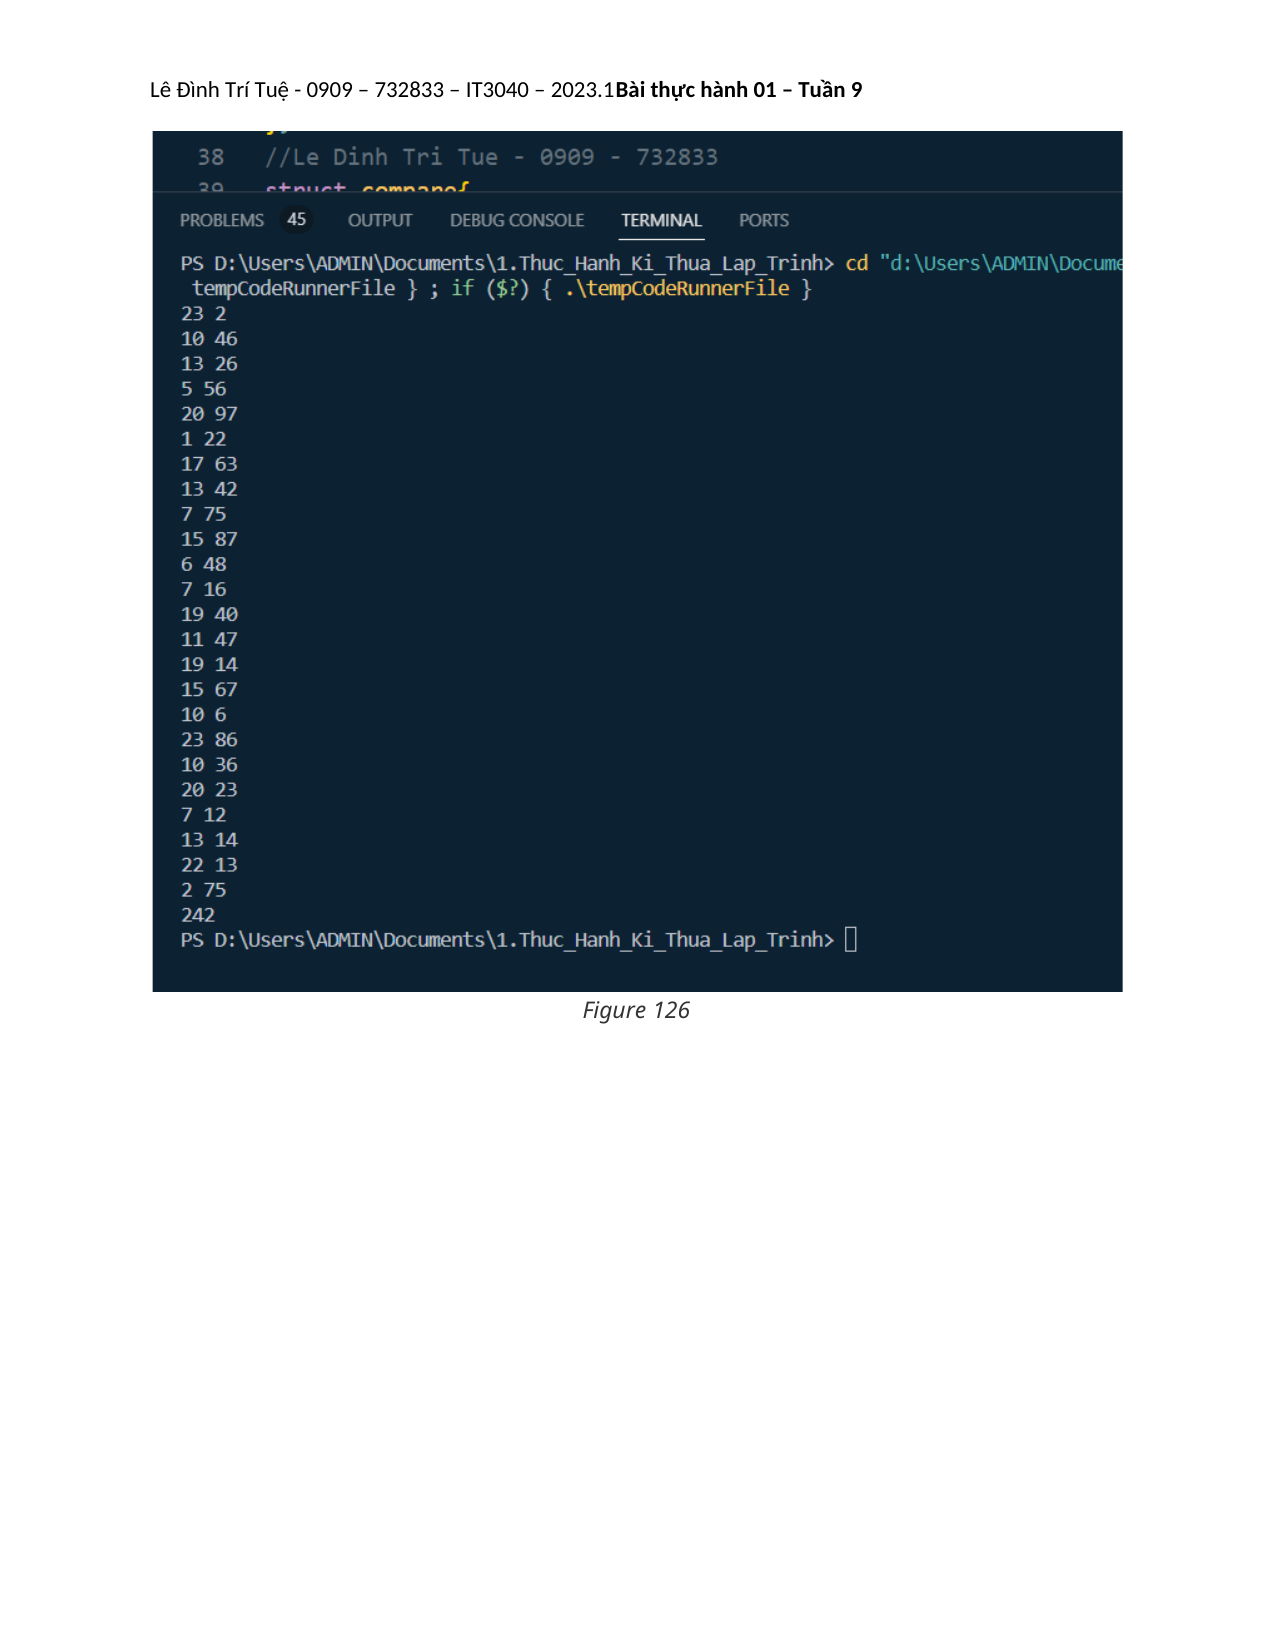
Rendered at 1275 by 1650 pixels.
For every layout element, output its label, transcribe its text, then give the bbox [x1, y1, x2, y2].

picture [152, 131, 1123, 992]
